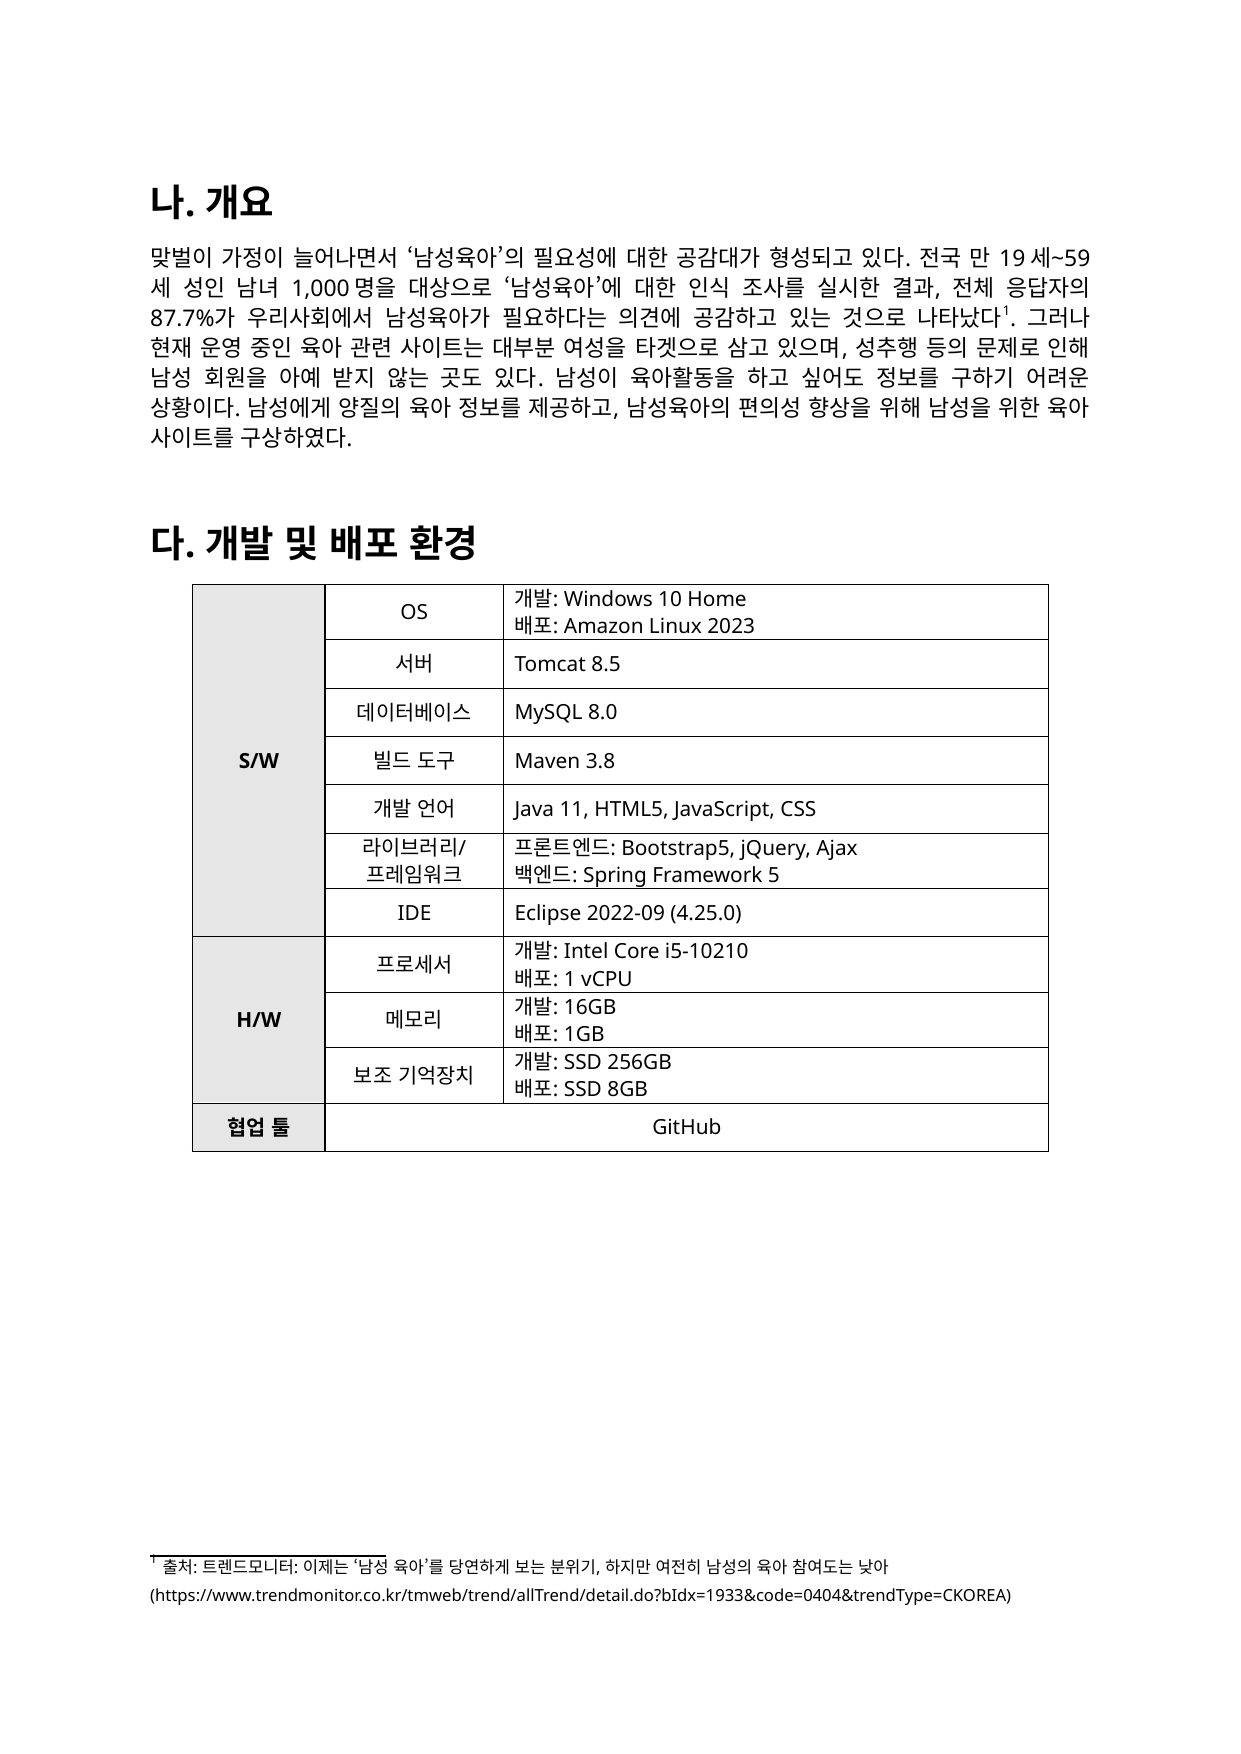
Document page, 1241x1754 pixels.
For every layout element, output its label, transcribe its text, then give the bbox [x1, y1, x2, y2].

table_cell 보조 기억장치 [326, 1048, 503, 1102]
table_header OS [326, 585, 503, 639]
table_header S/W [193, 585, 324, 936]
subtitle 나. 개요 [150, 177, 1090, 226]
text 맞벌이 가정이 늘어나면서 ‘남성육아’의 필요성에 대한 공감대가 형성되고 있다. 전국 만 19세~59세 성인 남녀 1,000명을 대상으로 ‘남성육아’에 대한 인식 조사를 실시한 결과, 전체 응답자의 87.7%가 우리사회에서 남성육아가 필요하다는 의견에 공감하고 있는 것으로 나타났다. 그러나 현재 운영 중인 육아 관련 사이트는 대부분 여성을 타겟으로 삼고 있으며, 성추행 등의 문제로 인해 남성 회원을 아예 받지 않는 곳도 있다. 남성이 육아활동을 하고 싶어도 정보를 구하기 어려운 상황이다. 남성에게 양질의 육아 정보를 제공하고, 남성육아의 편의성 향상을 위해 남성을 위한 육아 사이트를 구상하였다. [150, 243, 1090, 453]
table_cell 협업 툴 [193, 1104, 324, 1151]
table_cell MySQL 8.0 [504, 689, 1048, 736]
subtitle 다. 개발 및 배포 환경 [150, 518, 1090, 567]
table_cell 개발: SSD 256GB 배포: SSD 8GB [504, 1048, 1048, 1102]
table_cell 프론트엔드: Bootstrap5, jQuery, Ajax 백엔드: Spring Framework 5 [504, 834, 1048, 888]
table_cell 프로세서 [326, 937, 503, 992]
table_cell Eclipse 2022-09 (4.25.0) [504, 889, 1048, 936]
table_cell Tomcat 8.5 [504, 640, 1048, 687]
table_header 개발: Windows 10 Home 배포: Amazon Linux 2023 [504, 585, 1048, 639]
table_cell 빌드 도구 [326, 737, 503, 784]
table_cell 개발: 16GB 배포: 1GB [504, 993, 1048, 1047]
table_cell 서버 [326, 640, 503, 687]
table_cell 개발: Intel Core i5-10210 배포: 1 vCPU [504, 937, 1048, 992]
table_cell Java 11, HTML5, JavaScript, CSS [504, 785, 1048, 832]
table_cell 메모리 [326, 993, 503, 1047]
table_cell GitHub [326, 1104, 1048, 1151]
table_cell 데이터베이스 [326, 689, 503, 736]
table_cell 라이브러리/ 프레임워크 [326, 834, 503, 888]
table_cell IDE [326, 889, 503, 936]
table_cell H/W [193, 937, 324, 1102]
table_cell 개발 언어 [326, 785, 503, 832]
table_cell Maven 3.8 [504, 737, 1048, 784]
